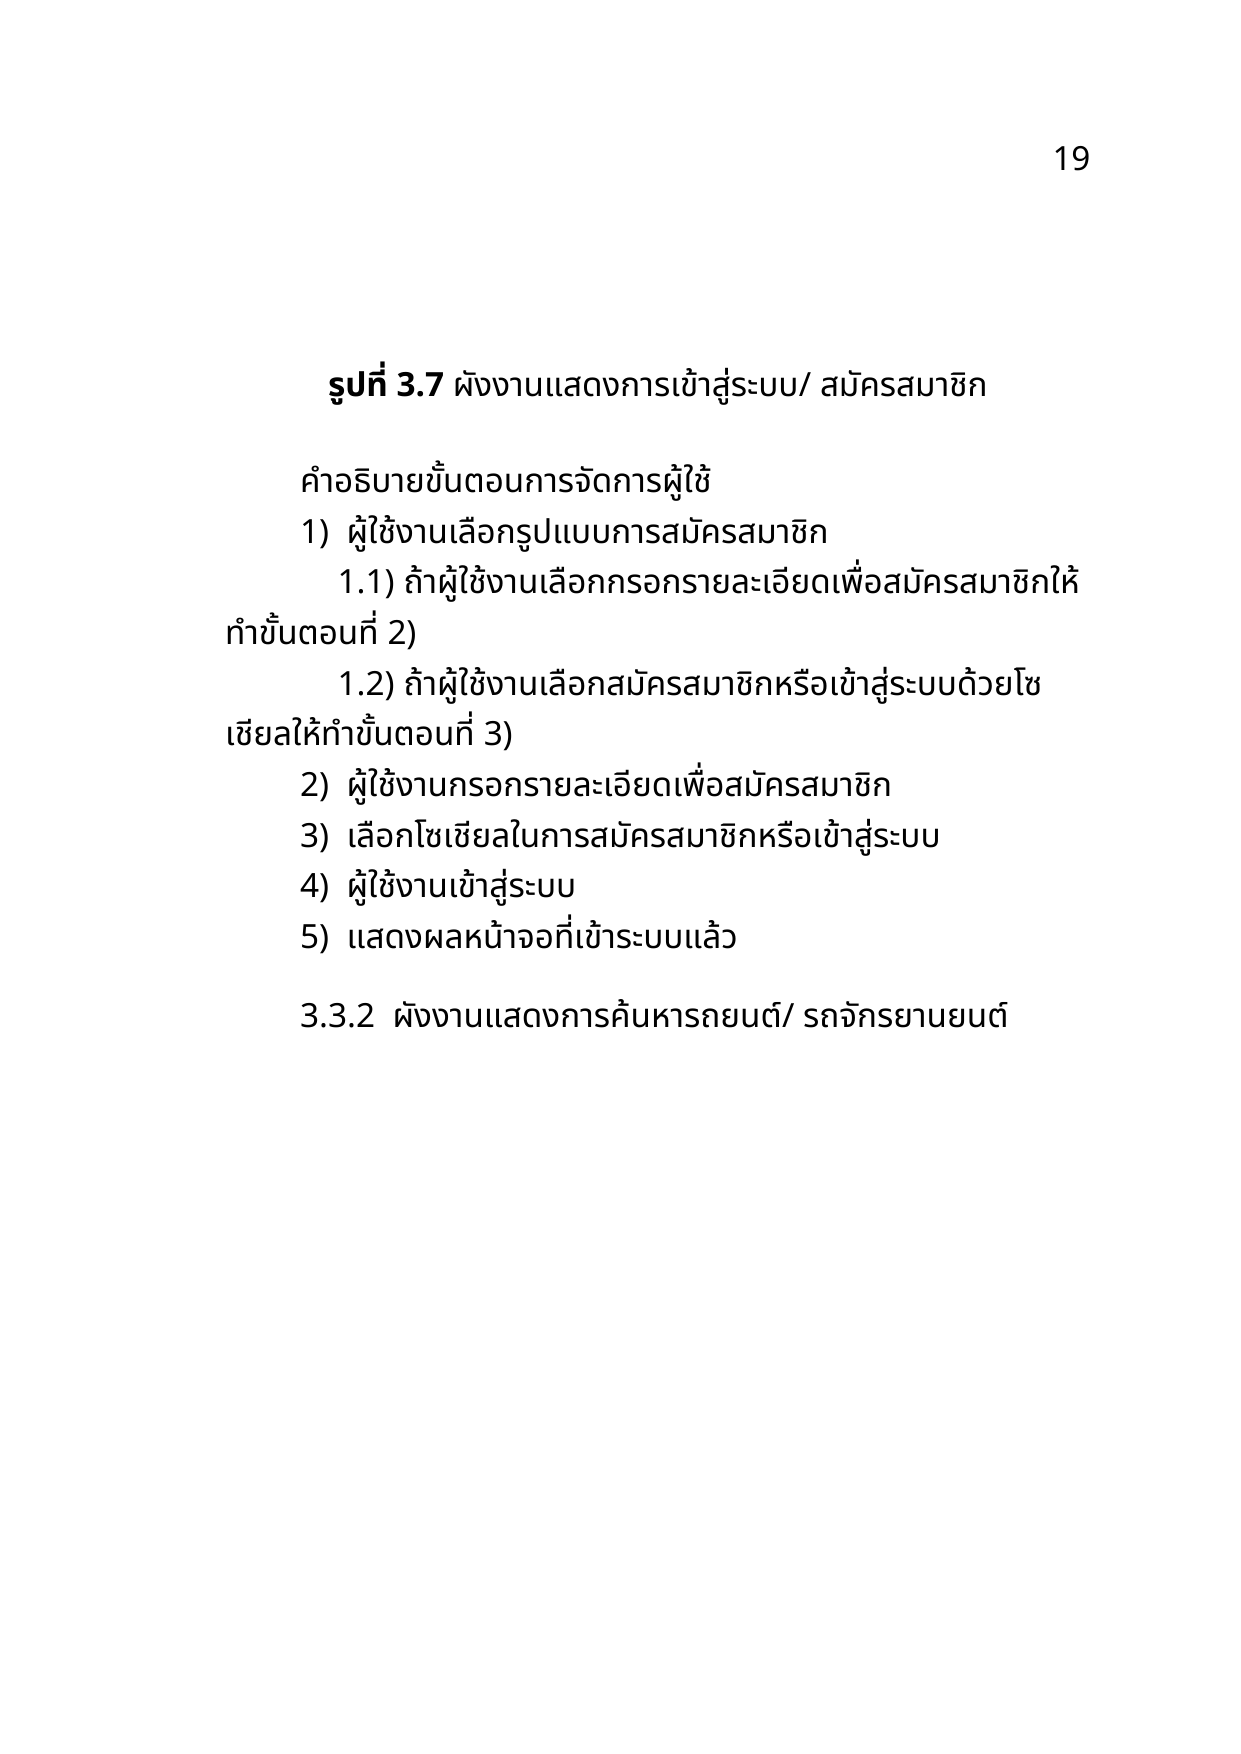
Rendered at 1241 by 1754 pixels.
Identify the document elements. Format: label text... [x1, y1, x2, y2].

list 3) เลือกโซเชียลในการสมัครสมาชิกหรือเข้าสู่ระบบ [225, 811, 1090, 862]
list 5) แสดงผลหน้าจอที่เข้าระบบแล้ว [225, 913, 1090, 963]
list 4) ผู้ใช้งานเข้าสู่ระบบ [225, 862, 1090, 913]
list 1.1) ถ้าผู้ใช้งานเลือกกรอกรายละเอียดเพื่อสมัครสมาชิกให้ทำขั้นตอนที่ 2) [225, 558, 1090, 659]
list 1) ผู้ใช้งานเลือกรูปแบบการสมัครสมาชิก [225, 508, 1090, 558]
list คำอธิบายขั้นตอนการจัดการผู้ใช้ [225, 457, 1090, 508]
list 1.2) ถ้าผู้ใช้งานเลือกสมัครสมาชิกหรือเข้าสู่ระบบด้วยโซเชียลให้ทำขั้นตอนที่ 3) [225, 659, 1090, 761]
list รูปที่ 3.7 ผังงานแสดงการเข้าสู่ระบบ/ สมัครสมาชิก [225, 361, 1090, 412]
list 2) ผู้ใช้งานกรอกรายละเอียดเพื่อสมัครสมาชิก [225, 761, 1090, 811]
list 3.3.2 ผังงานแสดงการค้นหารถยนต์/ รถจักรยานยนต์ [225, 991, 1090, 1042]
